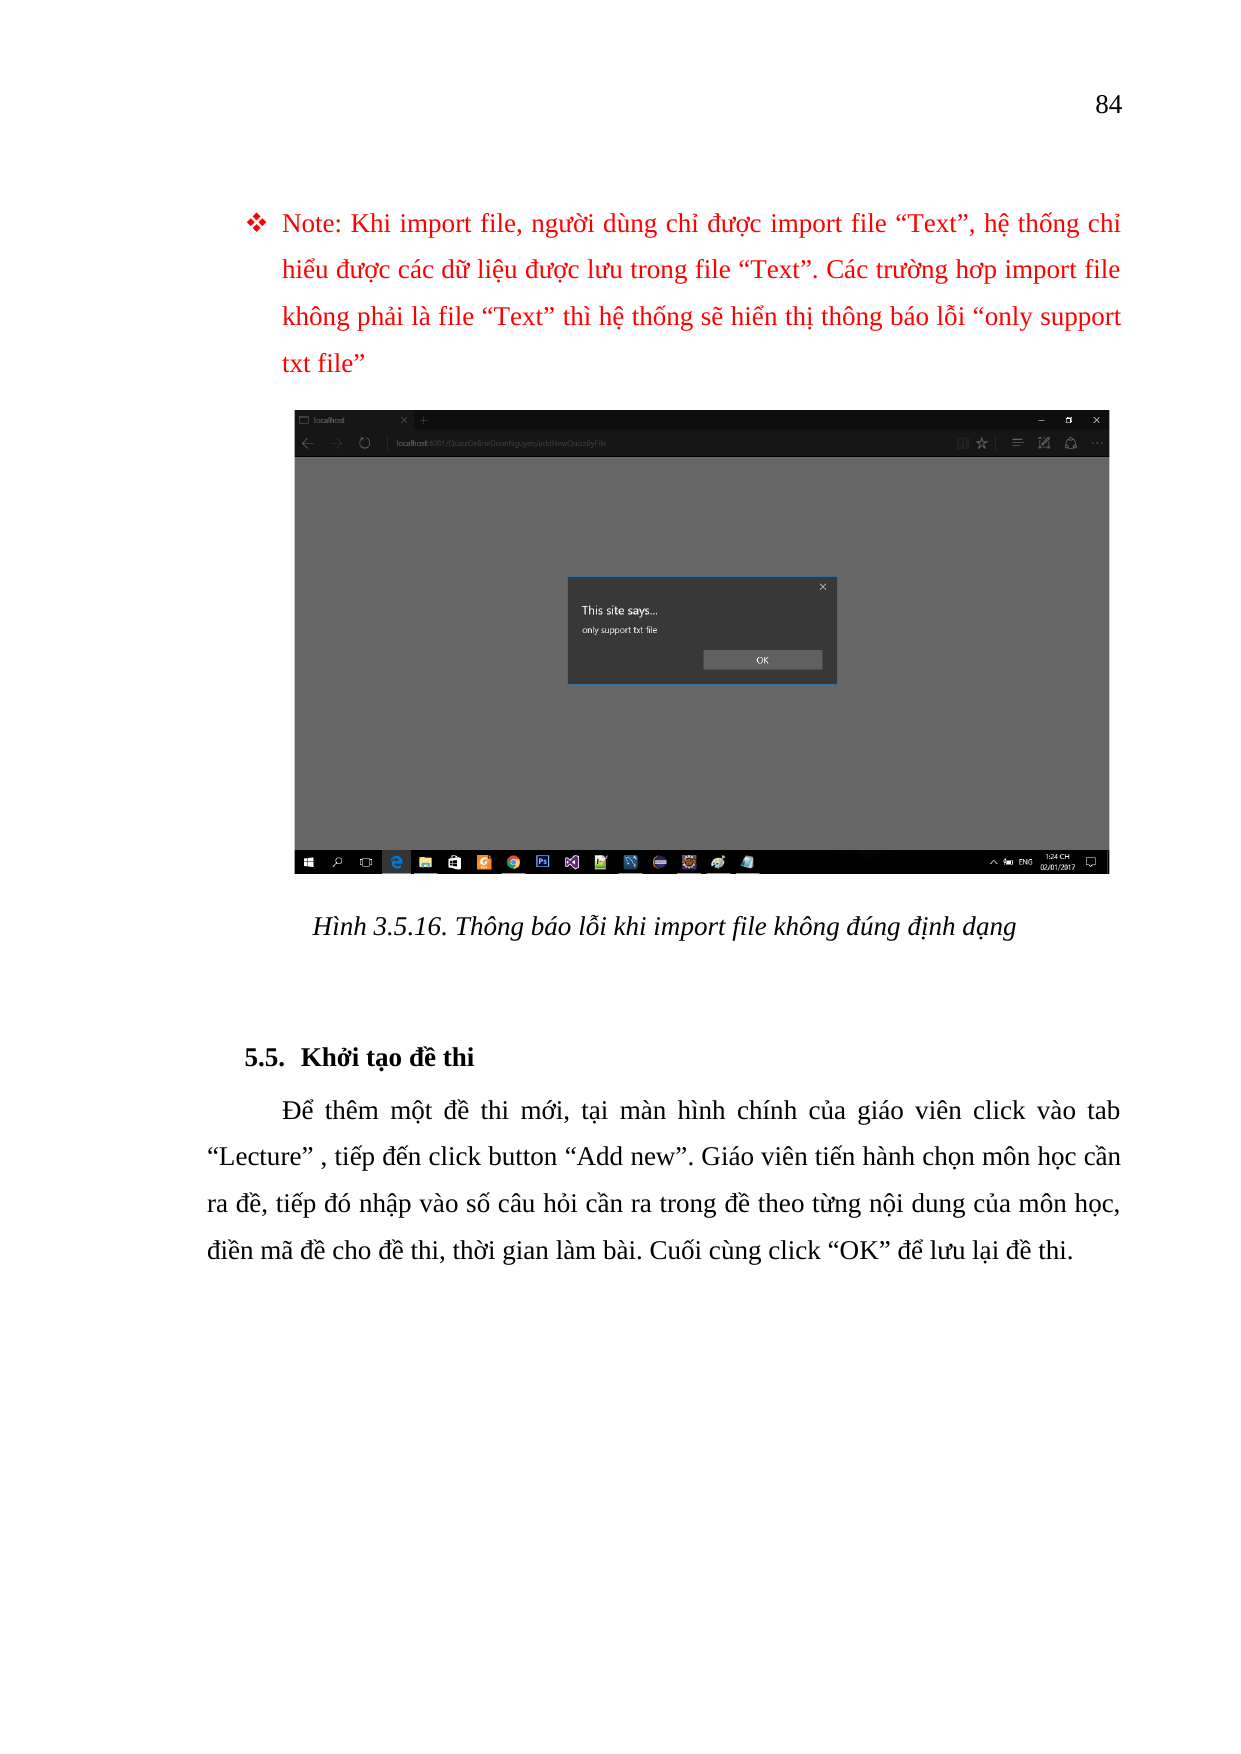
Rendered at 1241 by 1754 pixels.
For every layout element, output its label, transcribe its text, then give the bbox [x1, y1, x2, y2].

subtitle Khởi tạo đề thi [244, 1041, 1122, 1072]
list Note: Khi import file, người dùng chỉ được import file “Text”, hệ thống chỉ hiểu được các dữ liệu được lưu trong file “Text”. Các trường hơp import file không phải là file “Text” thì hệ thống sẽ hiển thị thông báo lỗi “only support txt file” [244, 207, 1122, 378]
text Để thêm một đề thi mới, tại màn hình chính của giáo viên click vào tab “Lecture” , tiếp đến click button “Add new”. Giáo viên tiến hành chọn môn học cần ra đề, tiếp đó nhập vào số câu hỏi cần ra trong đề theo từng nội dung của môn học, điền mã đề cho đề thi, thời gian làm bài. Cuối cùng click “OK” để lưu lại đề thi. [207, 1094, 1122, 1265]
picture [294, 410, 1110, 874]
text Hình 3.5.16. Thông báo lỗi khi import file không đúng định dạng [207, 910, 1122, 941]
